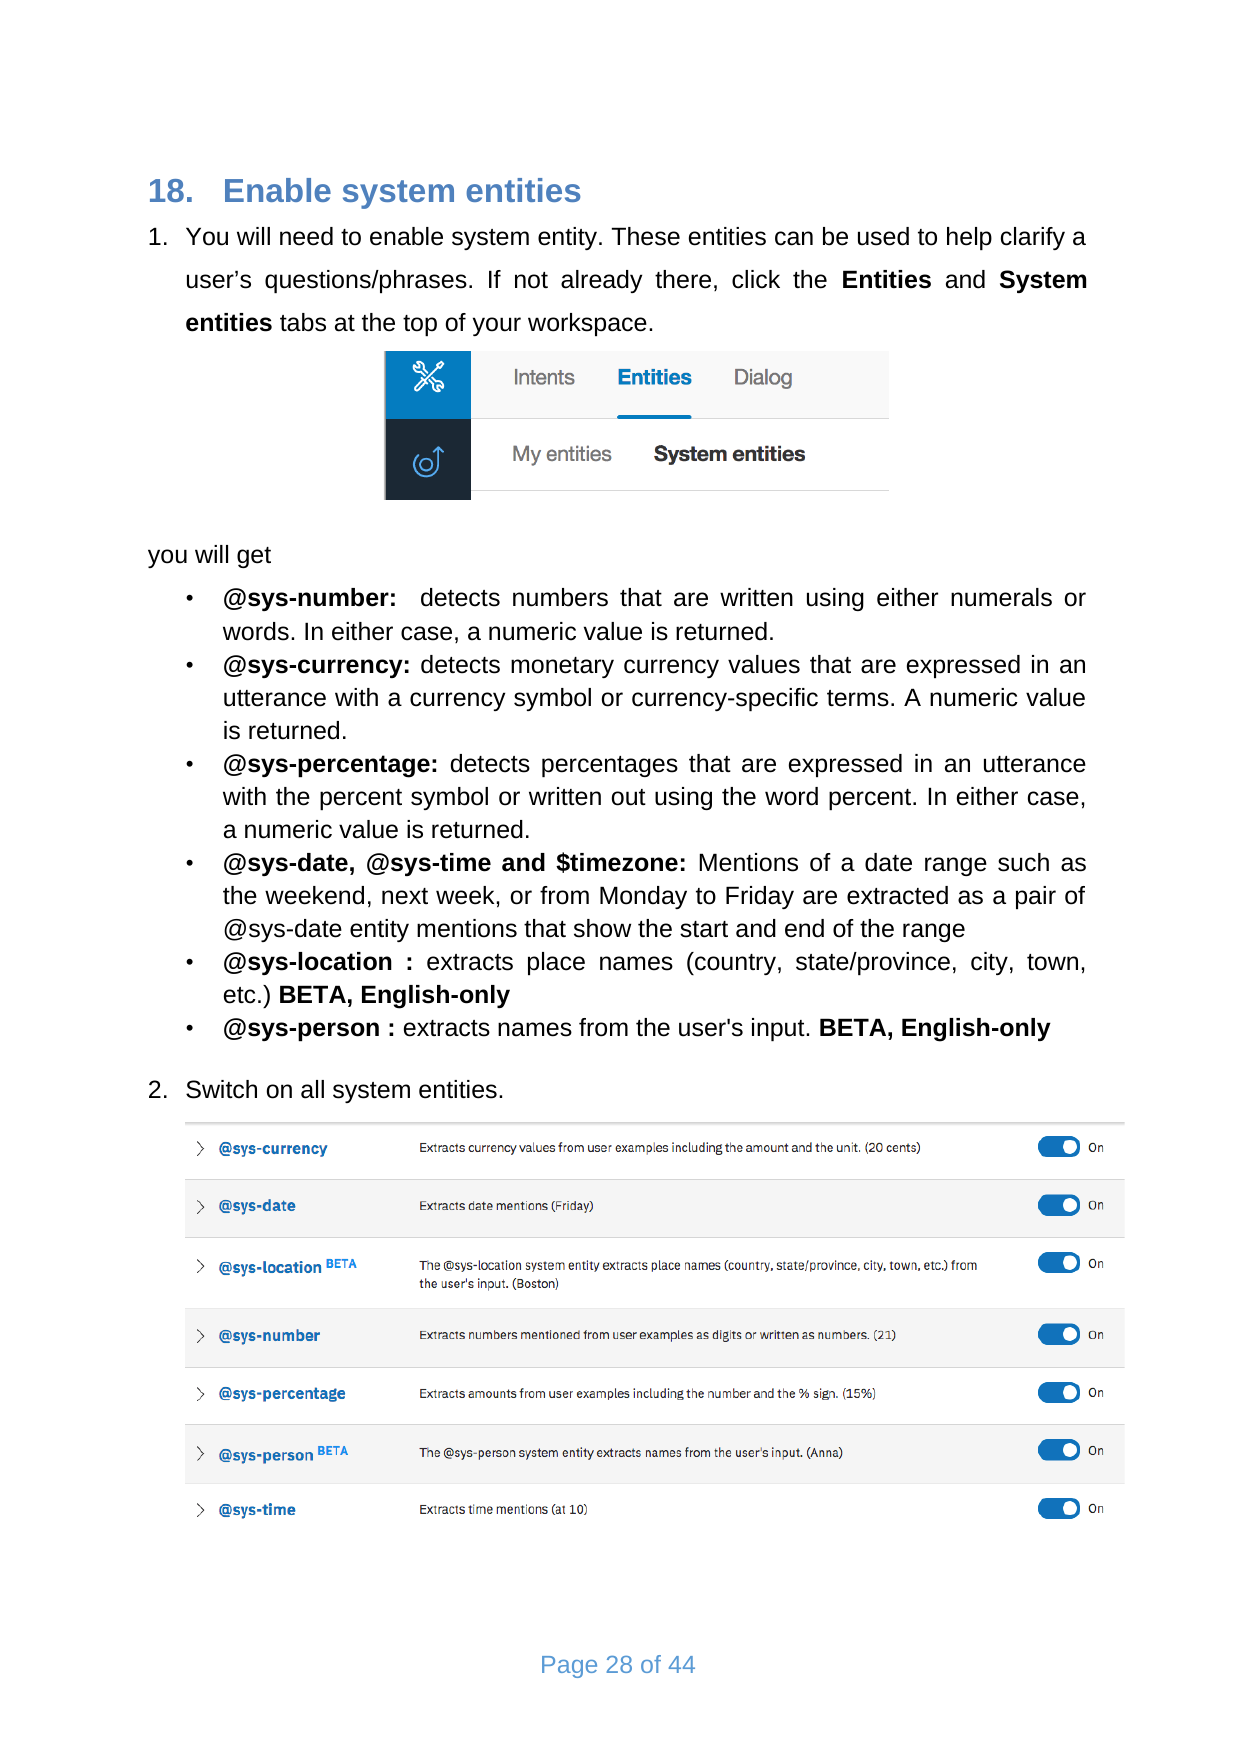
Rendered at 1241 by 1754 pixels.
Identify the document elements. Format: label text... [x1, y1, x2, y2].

list @sys-person : extracts names from the user's input. BETA, English-only [185, 1013, 1088, 1042]
picture [185, 1118, 1125, 1537]
list @sys-location : extracts place names (country, state/province, city, town, etc.) BETA, English-only [185, 947, 1088, 1009]
list @sys-currency: detects monetary currency values that are expressed in an utterance with a currency symbol or currency-specific terms. A numeric value is returned. [185, 649, 1088, 744]
picture [383, 351, 889, 500]
list You will need to enable system entity. These entities can be used to help clarify a user’s questions/phrases. If not already there, click the Entities and System entities tabs at the top of your workspace. [148, 222, 1088, 337]
list @sys-date, @sys-time and $timezone: Mentions of a date range such as the weekend, next week, or from Monday to Friday are extracted as a pair of @sys-date entity mentions that show the start and end of the range [185, 848, 1088, 943]
list Switch on all system entities. [148, 1075, 1088, 1104]
list @sys-percentage: detects percentages that are expressed in an utterance with the percent symbol or written out using the word percent. In either case, a numeric value is returned. [185, 749, 1088, 844]
subtitle Enable system entities [148, 171, 1088, 209]
text you will get [148, 540, 1088, 569]
list @sys-number: detects numbers that are written using either numerals or words. In either case, a numeric value is returned. [185, 583, 1088, 645]
